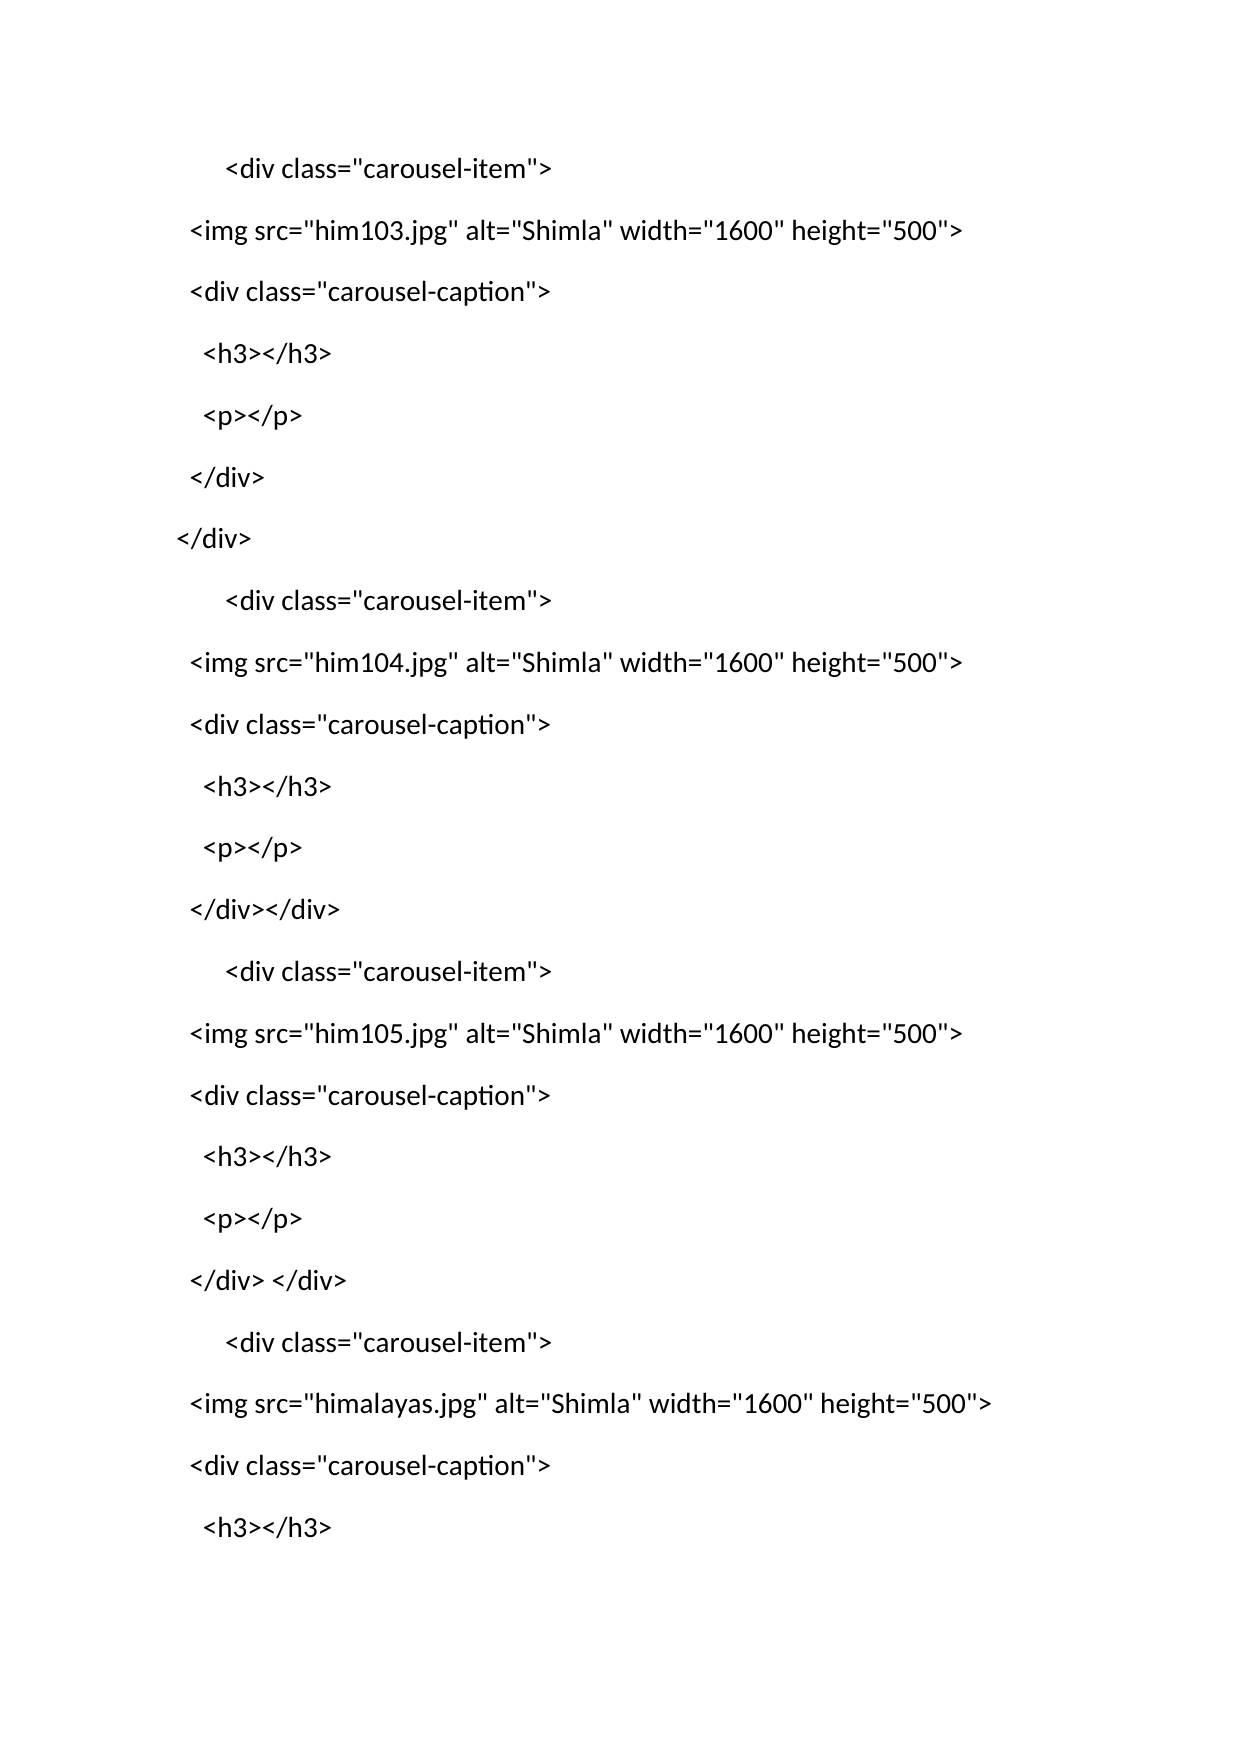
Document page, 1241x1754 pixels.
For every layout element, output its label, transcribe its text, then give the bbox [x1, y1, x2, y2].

text <p></p> [150, 397, 1090, 433]
text <h3></h3> [150, 1138, 1090, 1174]
text <div class="carousel-item"> [150, 953, 1090, 989]
text <div class="carousel-item"> [150, 1324, 1090, 1359]
text <h3></h3> [150, 1509, 1090, 1544]
text <div class="carousel-caption"> [150, 273, 1090, 309]
text <div class="carousel-caption"> [150, 1447, 1090, 1483]
text <h3></h3> [150, 335, 1090, 371]
text <img src="himalayas.jpg" alt="Shimla" width="1600" height="500"> [150, 1385, 1090, 1421]
text </div> </div> [150, 1262, 1090, 1297]
text <p></p> [150, 1200, 1090, 1236]
text </div> [150, 521, 1090, 556]
text <img src="him103.jpg" alt="Shimla" width="1600" height="500"> [150, 212, 1090, 247]
text <p></p> [150, 829, 1090, 865]
text <h3></h3> [150, 768, 1090, 803]
text </div> [150, 459, 1090, 494]
text <div class="carousel-caption"> [150, 1077, 1090, 1112]
text </div></div> [150, 891, 1090, 927]
text <div class="carousel-caption"> [150, 706, 1090, 742]
text <div class="carousel-item"> [150, 582, 1090, 618]
text <div class="carousel-item"> [150, 150, 1090, 186]
text <img src="him104.jpg" alt="Shimla" width="1600" height="500"> [150, 644, 1090, 680]
text <img src="him105.jpg" alt="Shimla" width="1600" height="500"> [150, 1015, 1090, 1050]
